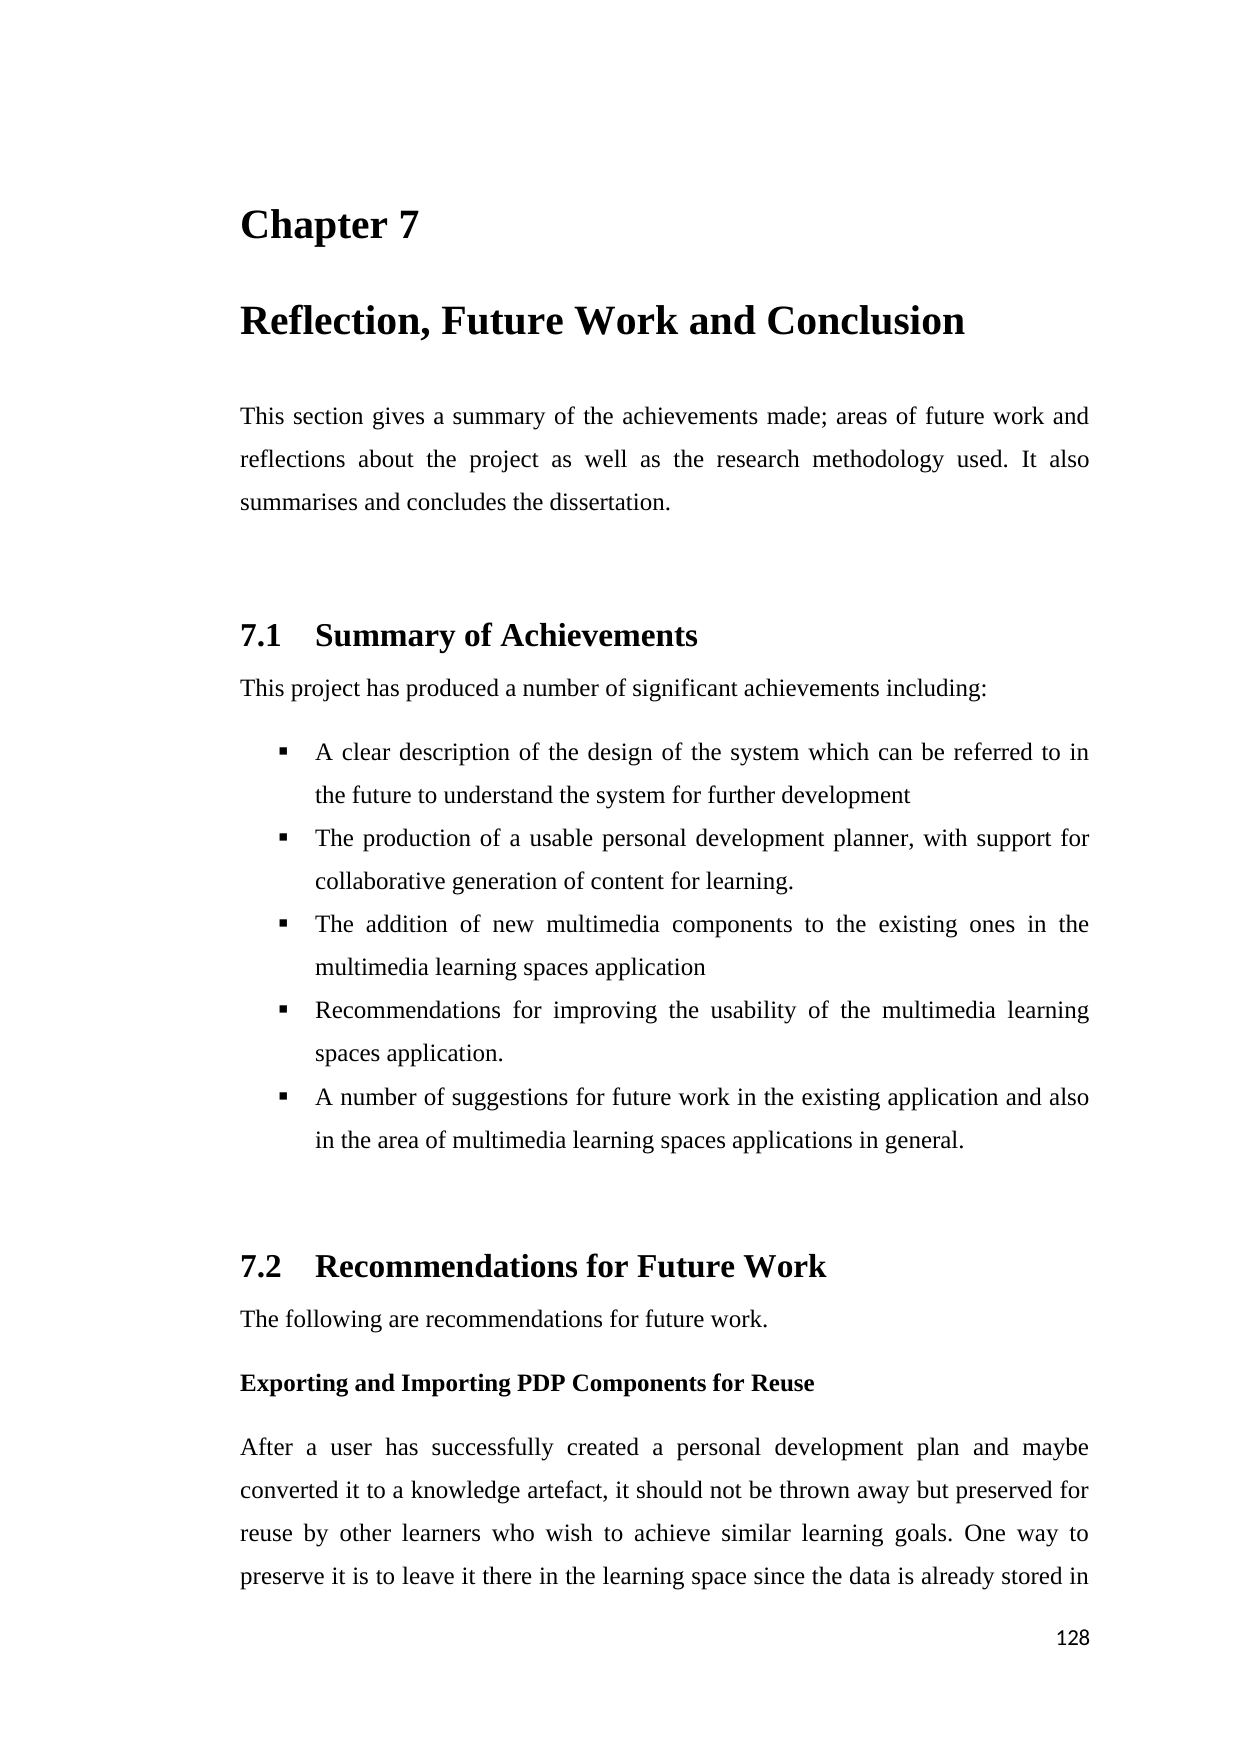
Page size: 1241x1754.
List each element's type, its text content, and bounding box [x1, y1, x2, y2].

text This project has produced a number of significant achievements including: [240, 673, 1090, 701]
list The addition of new multimedia components to the existing ones in the multimedia learning spaces application [277, 909, 1090, 981]
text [240, 1432, 1090, 1590]
subtitle 7.1 Summary of Achievements [240, 615, 1090, 653]
list The production of a usable personal development planner, with support for collaborative generation of content for learning. [277, 823, 1090, 895]
text The following are recommendations for future work. [240, 1304, 1090, 1332]
list A number of suggestions for future work in the existing application and also in the area of multimedia learning spaces applications in general. [277, 1082, 1090, 1153]
text Exporting and Importing PDP Components for Reuse [240, 1368, 1090, 1396]
list A clear description of the design of the system which can be referred to in the future to understand the system for further development [277, 737, 1090, 808]
subtitle 7.2 Recommendations for Future Work [240, 1189, 1090, 1284]
text This section gives a summary of the achievements made; areas of future work and reflections about the project as well as the research methodology used. It also summarises and concludes the dissertation. [240, 401, 1090, 516]
list Recommendations for improving the usability of the multimedia learning spaces application. [277, 995, 1090, 1067]
subtitle Reflection, Future Work and Conclusion [240, 200, 1090, 344]
